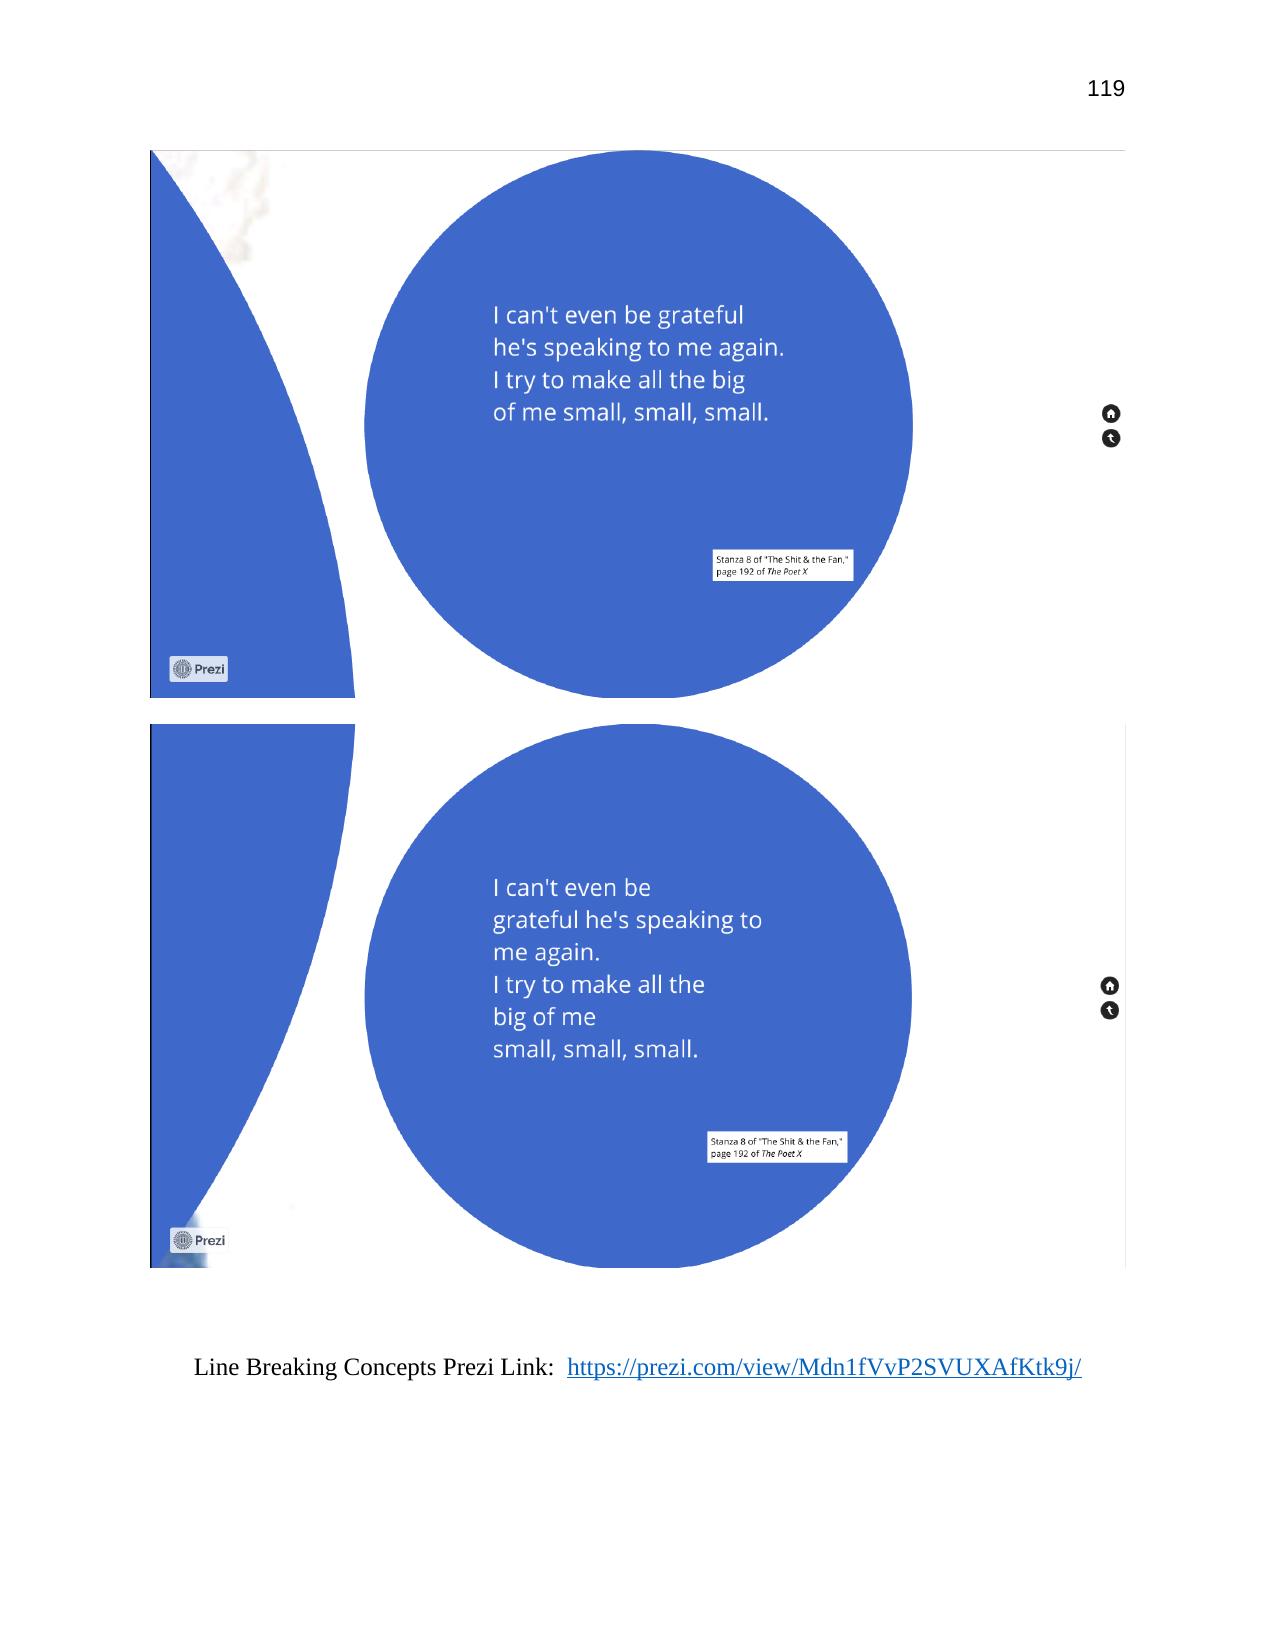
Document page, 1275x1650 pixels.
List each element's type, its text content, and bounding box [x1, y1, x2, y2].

picture [150, 150, 1125, 698]
picture [150, 724, 1125, 1268]
text Line Breaking Concepts Prezi Link: https://prezi.com/view/Mdn1fVvP2SVUXAfKtk9j/ [150, 1352, 1125, 1381]
